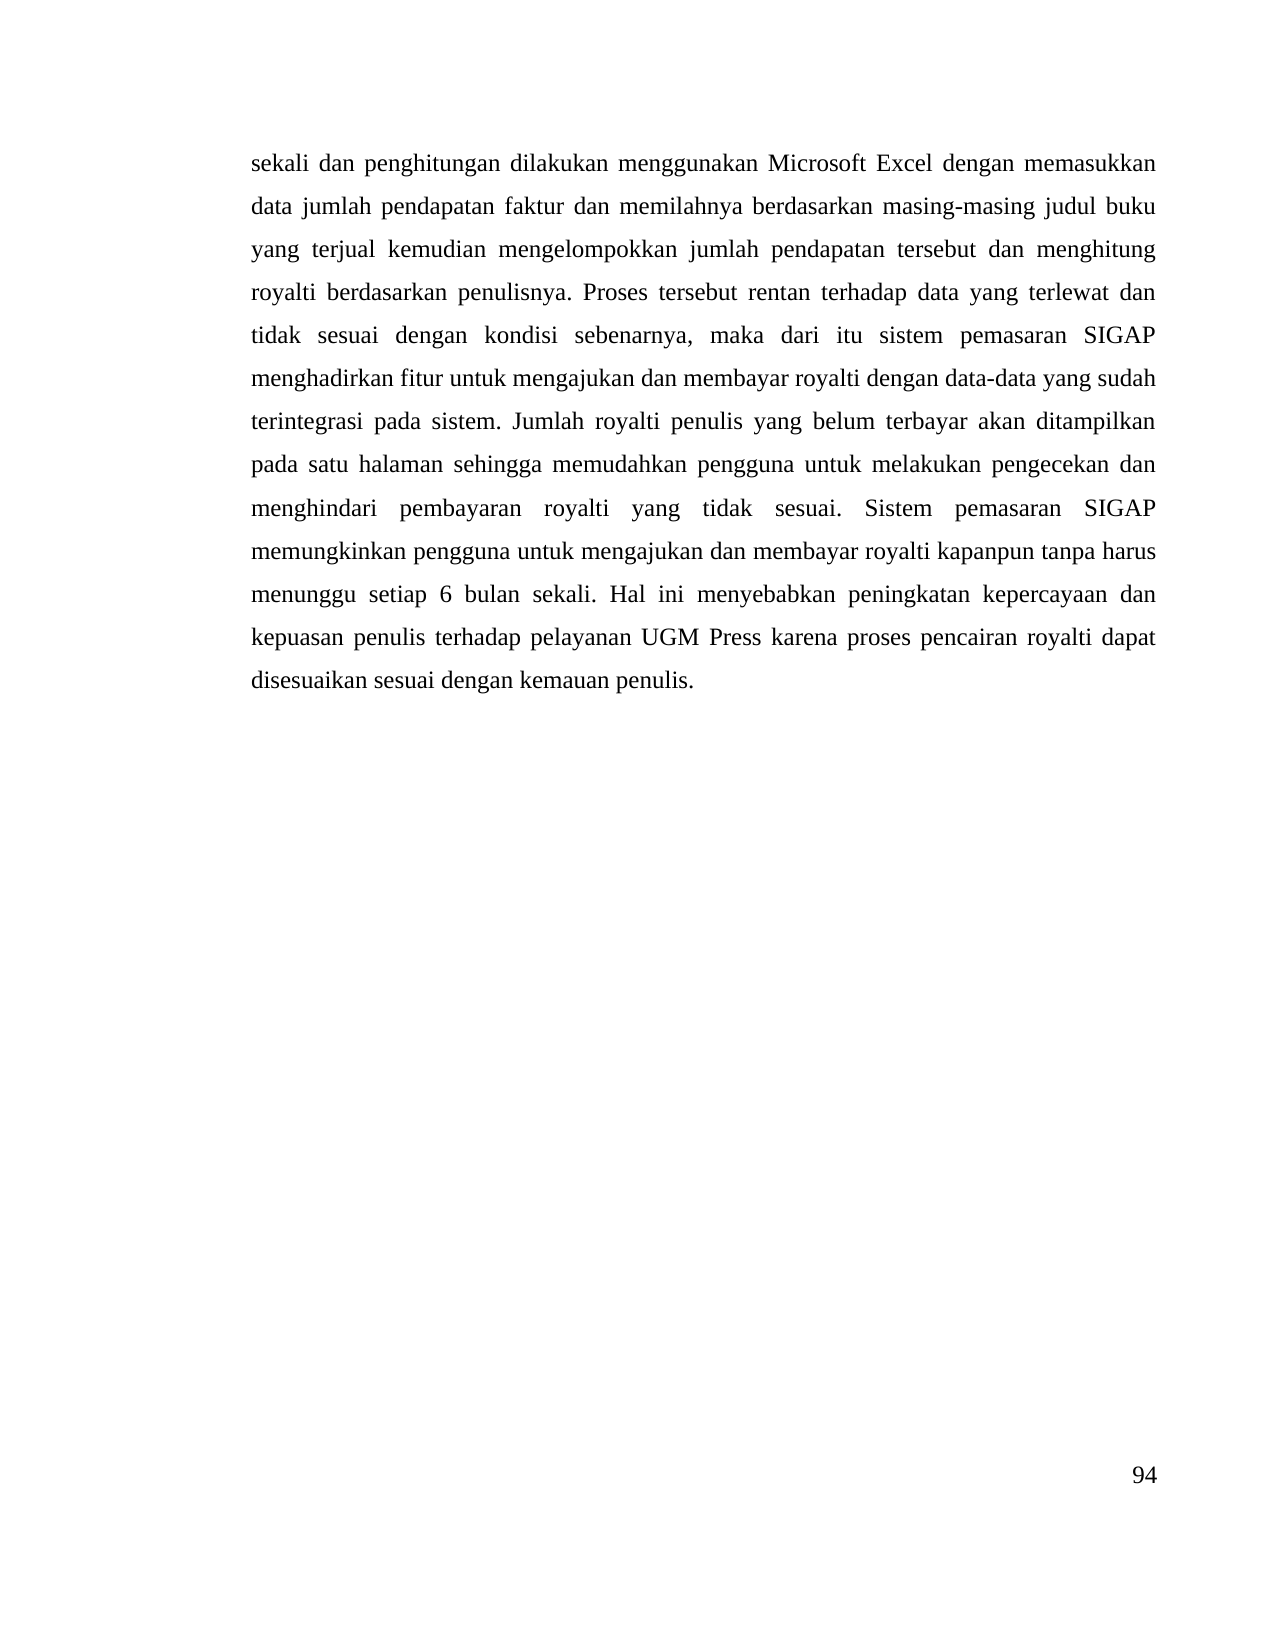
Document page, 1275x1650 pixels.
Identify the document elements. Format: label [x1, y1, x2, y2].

text [251, 148, 1157, 694]
